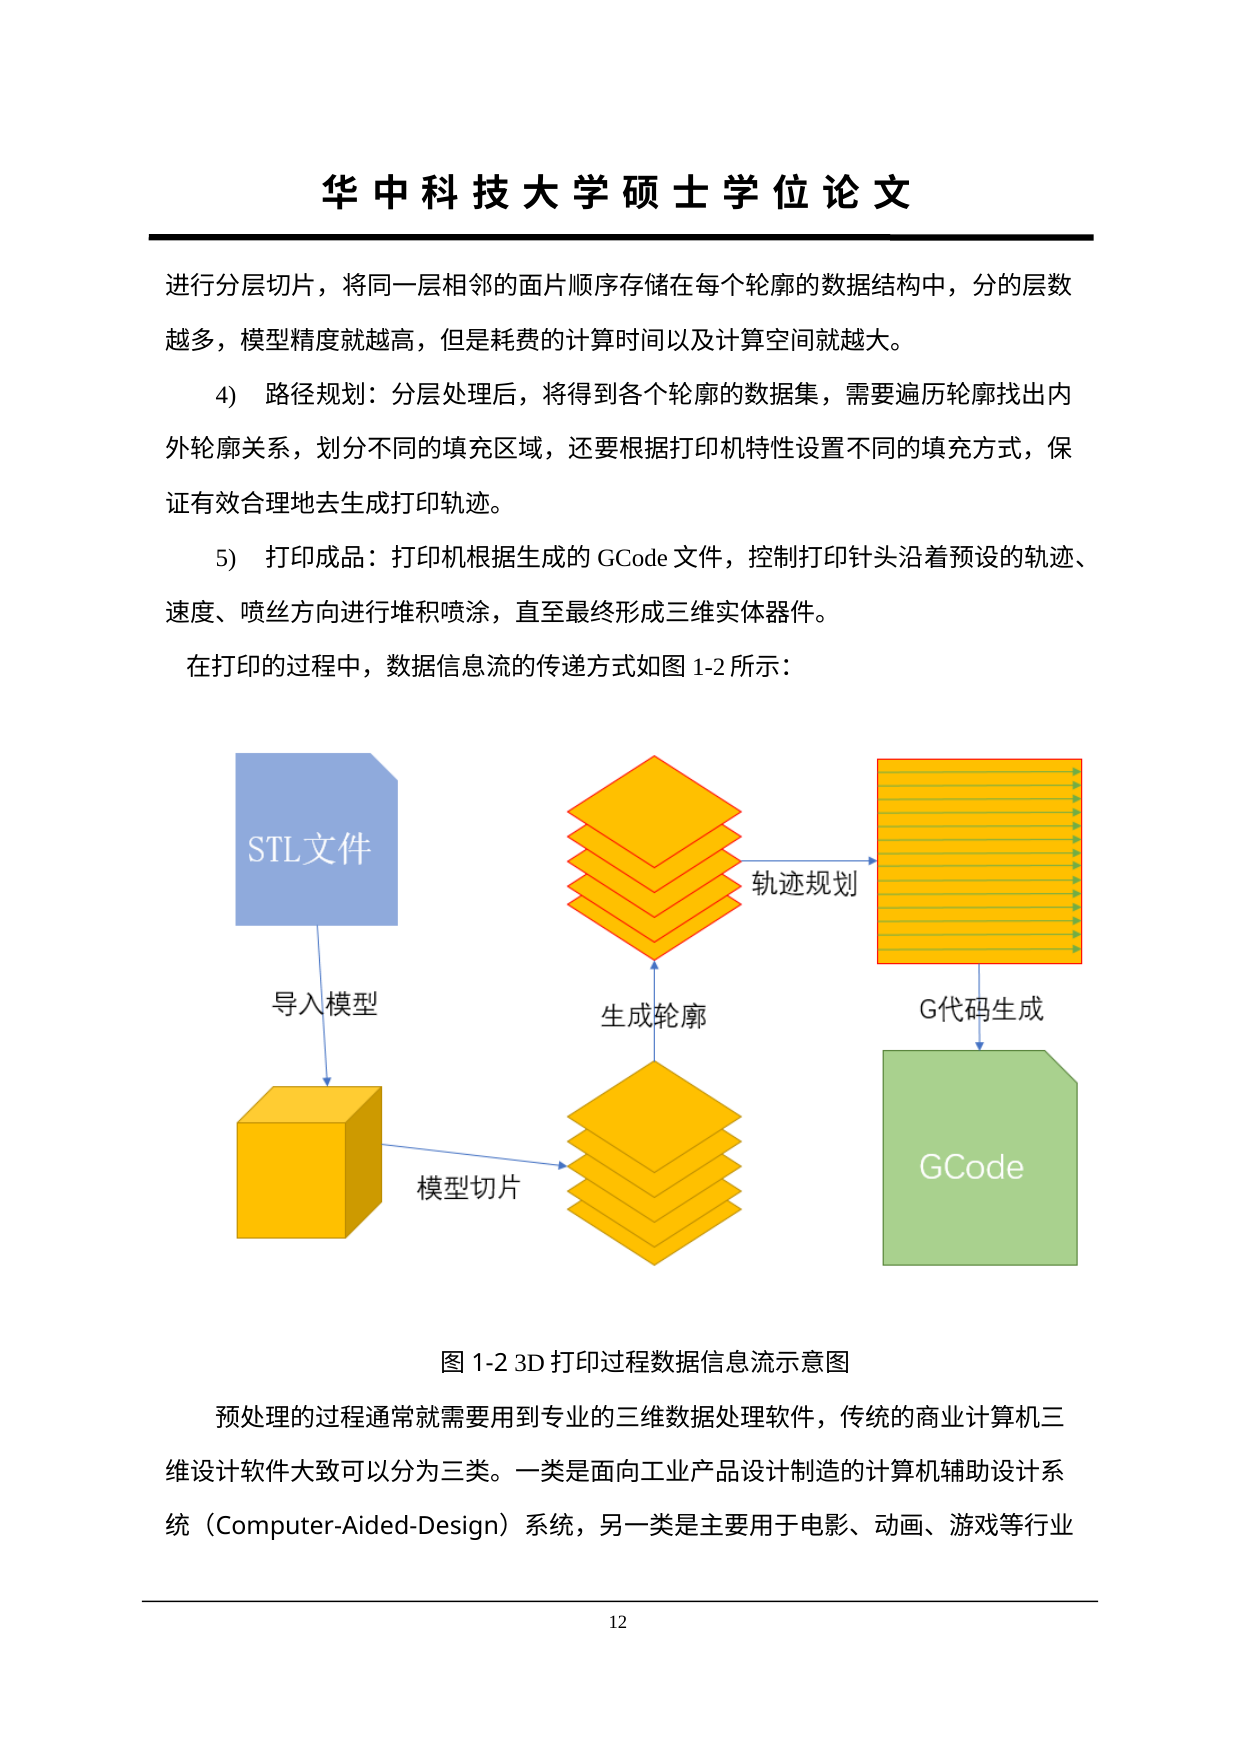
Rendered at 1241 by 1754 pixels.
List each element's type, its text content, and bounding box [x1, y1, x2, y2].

picture [186, 700, 1142, 1329]
list 打印成品：打印机根据生成的GCode文件，控制打印针头沿着预设的轨迹、速度、喷丝方向进行堆积喷涂，直至最终形成三维实体器件。 [165, 538, 1075, 628]
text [165, 1397, 1075, 1542]
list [165, 266, 1075, 356]
text 在打印的过程中，数据信息流的传递方式如图 1-2所示： [165, 646, 1075, 683]
text 图 1-2 3D打印过程数据信息流示意图 [165, 1343, 1075, 1379]
list 路径规划：分层处理后，将得到各个轮廓的数据集，需要遍历轮廓找出内外轮廓关系，划分不同的填充区域，还要根据打印机特性设置不同的填充方式，保证有效合理地去生成打印轨迹。 [165, 374, 1075, 519]
